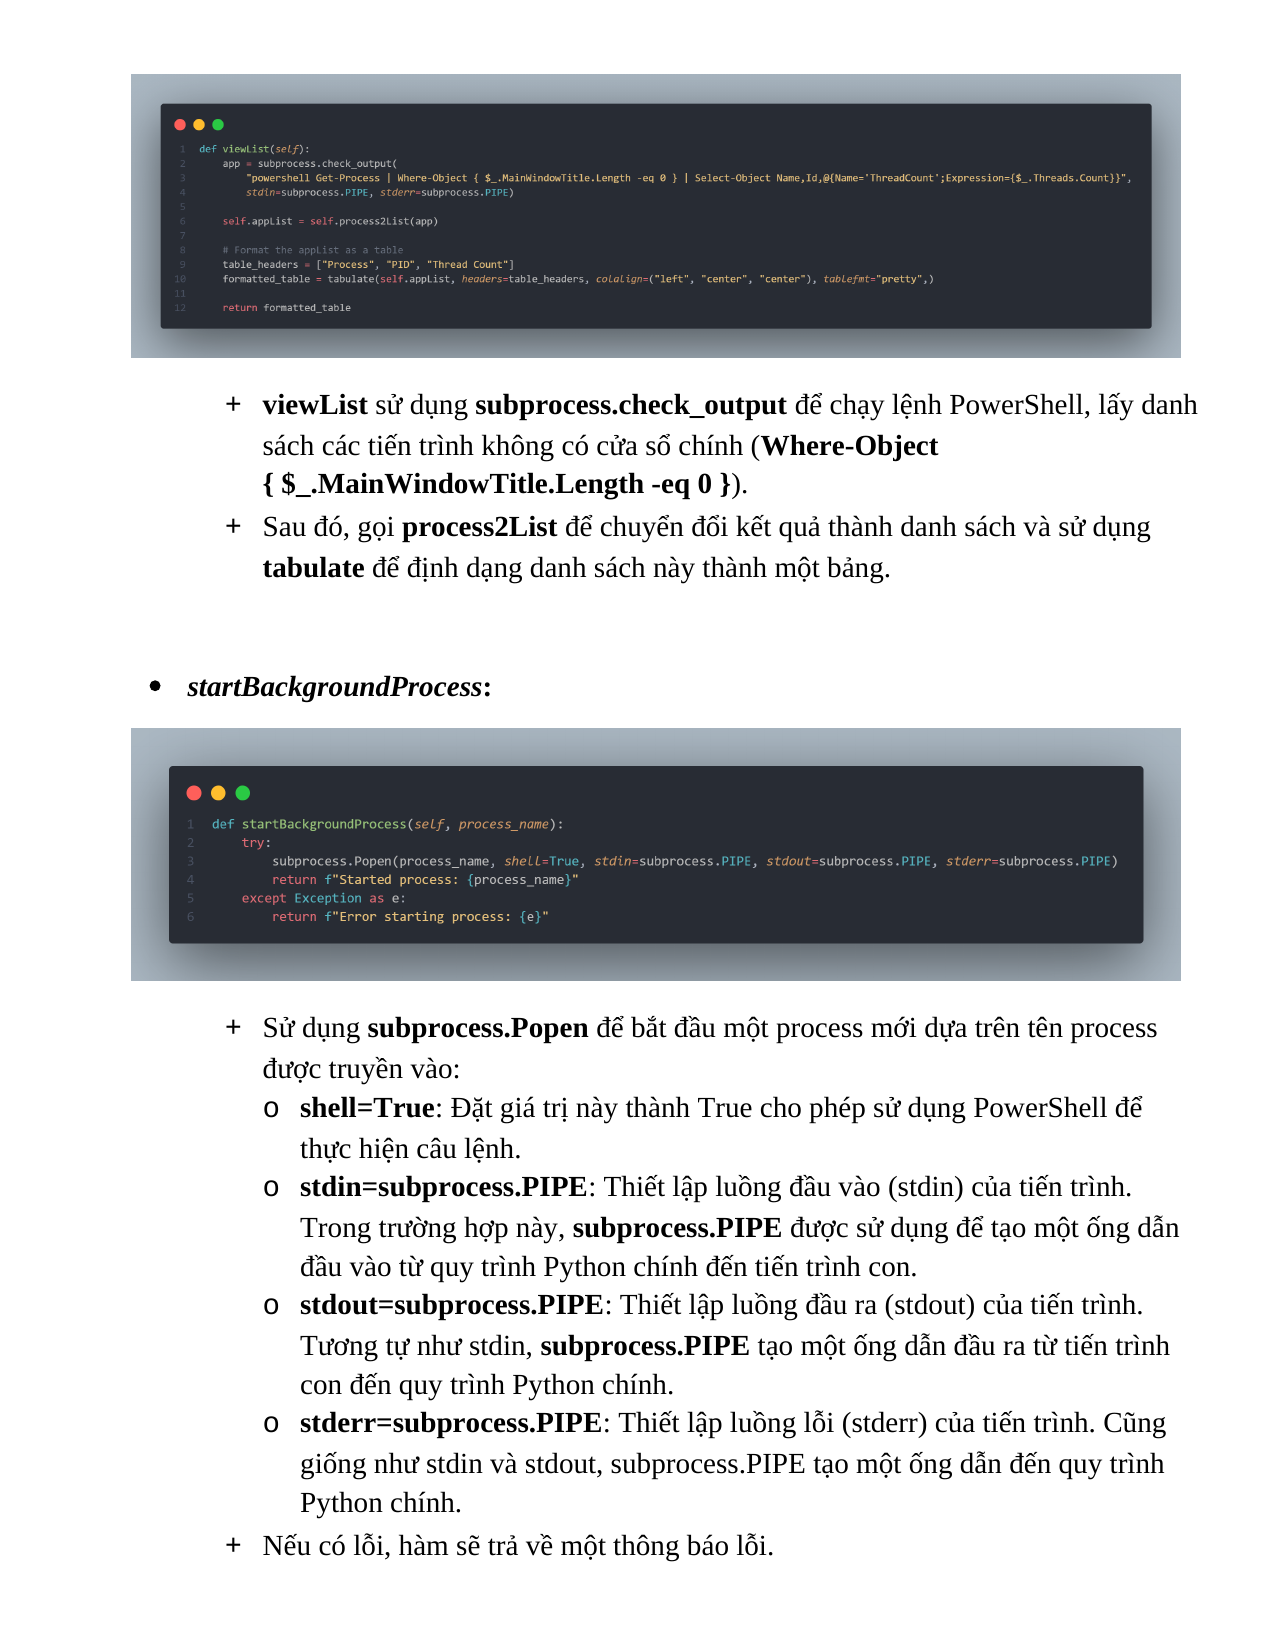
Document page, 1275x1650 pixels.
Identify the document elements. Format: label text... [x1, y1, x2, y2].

list viewList sử dụng subprocess.check_output để chạy lệnh PowerShell, lấy danh sách các tiến trình không có cửa sổ chính (Where-Object { $_.MainWindowTitle.Length -eq 0 }). [225, 383, 1200, 500]
picture [131, 74, 1181, 358]
list stdout=subprocess.PIPE: Thiết lập luồng đầu ra (stdout) của tiến trình. Tương tự như stdin, subprocess.PIPE tạo một ống dẫn đầu ra từ tiến trình con đến quy trình Python chính. [262, 1287, 1200, 1401]
list Sử dụng subprocess.Popen để bắt đầu một process mới dựa trên tên process được truyền vào: [225, 1007, 1200, 1085]
list stderr=subprocess.PIPE: Thiết lập luồng lỗi (stderr) của tiến trình. Cũng giống như stdin và stdout, subprocess.PIPE tạo một ống dẫn đến quy trình Python chính. [262, 1406, 1200, 1519]
list stdin=subprocess.PIPE: Thiết lập luồng đầu vào (stdin) của tiến trình. Trong trường hợp này, subprocess.PIPE được sử dụng để tạo một ống dẫn đầu vào từ quy trình Python chính đến tiến trình con. [262, 1169, 1200, 1282]
list startBackgroundProcess: [150, 669, 1200, 702]
list shell=True: Đặt giá trị này thành True cho phép sử dụng PowerShell để thực hiện câu lệnh. [262, 1090, 1200, 1164]
list Sau đó, gọi process2List để chuyển đổi kết quả thành danh sách và sử dụng tabulate để định dạng danh sách này thành một bảng. [225, 505, 1200, 583]
picture [131, 728, 1181, 981]
list Nếu có lỗi, hàm sẽ trả về một thông báo lỗi. [225, 1524, 1200, 1563]
